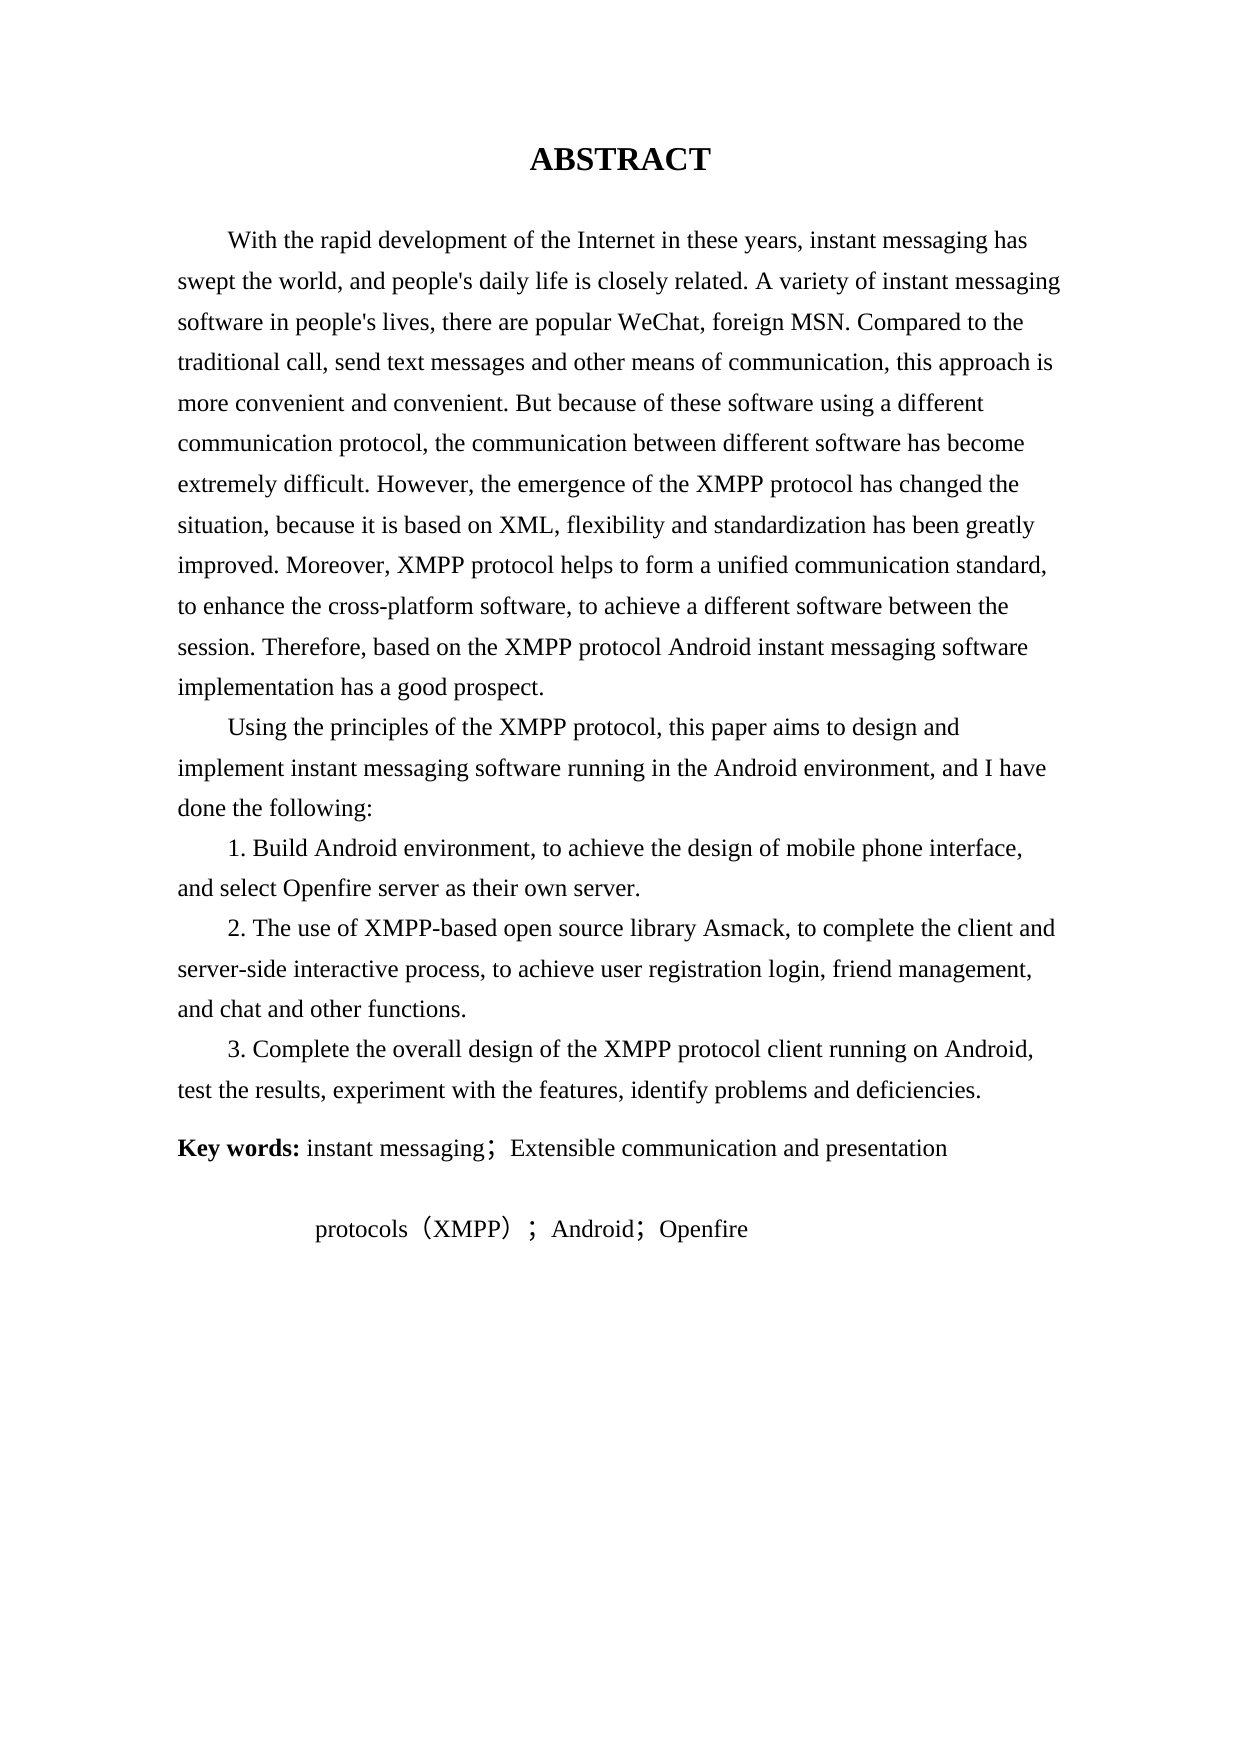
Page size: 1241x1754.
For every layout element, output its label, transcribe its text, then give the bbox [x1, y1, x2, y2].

text With the rapid development of the Internet in these years, instant messaging has swept the world, and people's daily life is closely related. A variety of instant messaging software in people's lives, there are popular WeChat, foreign MSN. Compared to the traditional call, send text messages and other means of communication, this approach is more convenient and convenient. But because of these software using a different communication protocol, the communication between different software has become extremely difficult. However, the emergence of the XMPP protocol has changed the situation, because it is based on XML, flexibility and standardization has been greatly improved. Moreover, XMPP protocol helps to form a unified communication standard, to enhance the cross-platform software, to achieve a different software between the session. Therefore, based on the XMPP protocol Android instant messaging software implementation has a good prospect. [177, 223, 1063, 703]
text ABSTRACT [177, 126, 1063, 191]
text Key words: instant messaging；Extensible communication and presentation protocols（XMPP）；Android；Openfire [177, 1113, 1063, 1259]
text 3. Complete the overall design of the XMPP protocol client running on Android, test the results, experiment with the features, identify problems and deficiencies. [177, 1032, 1063, 1105]
text 1. Build Android environment, to achieve the design of mobile phone interface, and select Openfire server as their own server. [177, 831, 1063, 904]
text Using the principles of the XMPP protocol, this paper aims to design and implement instant messaging software running in the Android environment, and I have done the following: [177, 710, 1063, 824]
text 2. The use of XMPP-based open source library Asmack, to complete the client and server-side interactive process, to achieve user registration login, friend management, and chat and other functions. [177, 911, 1063, 1025]
